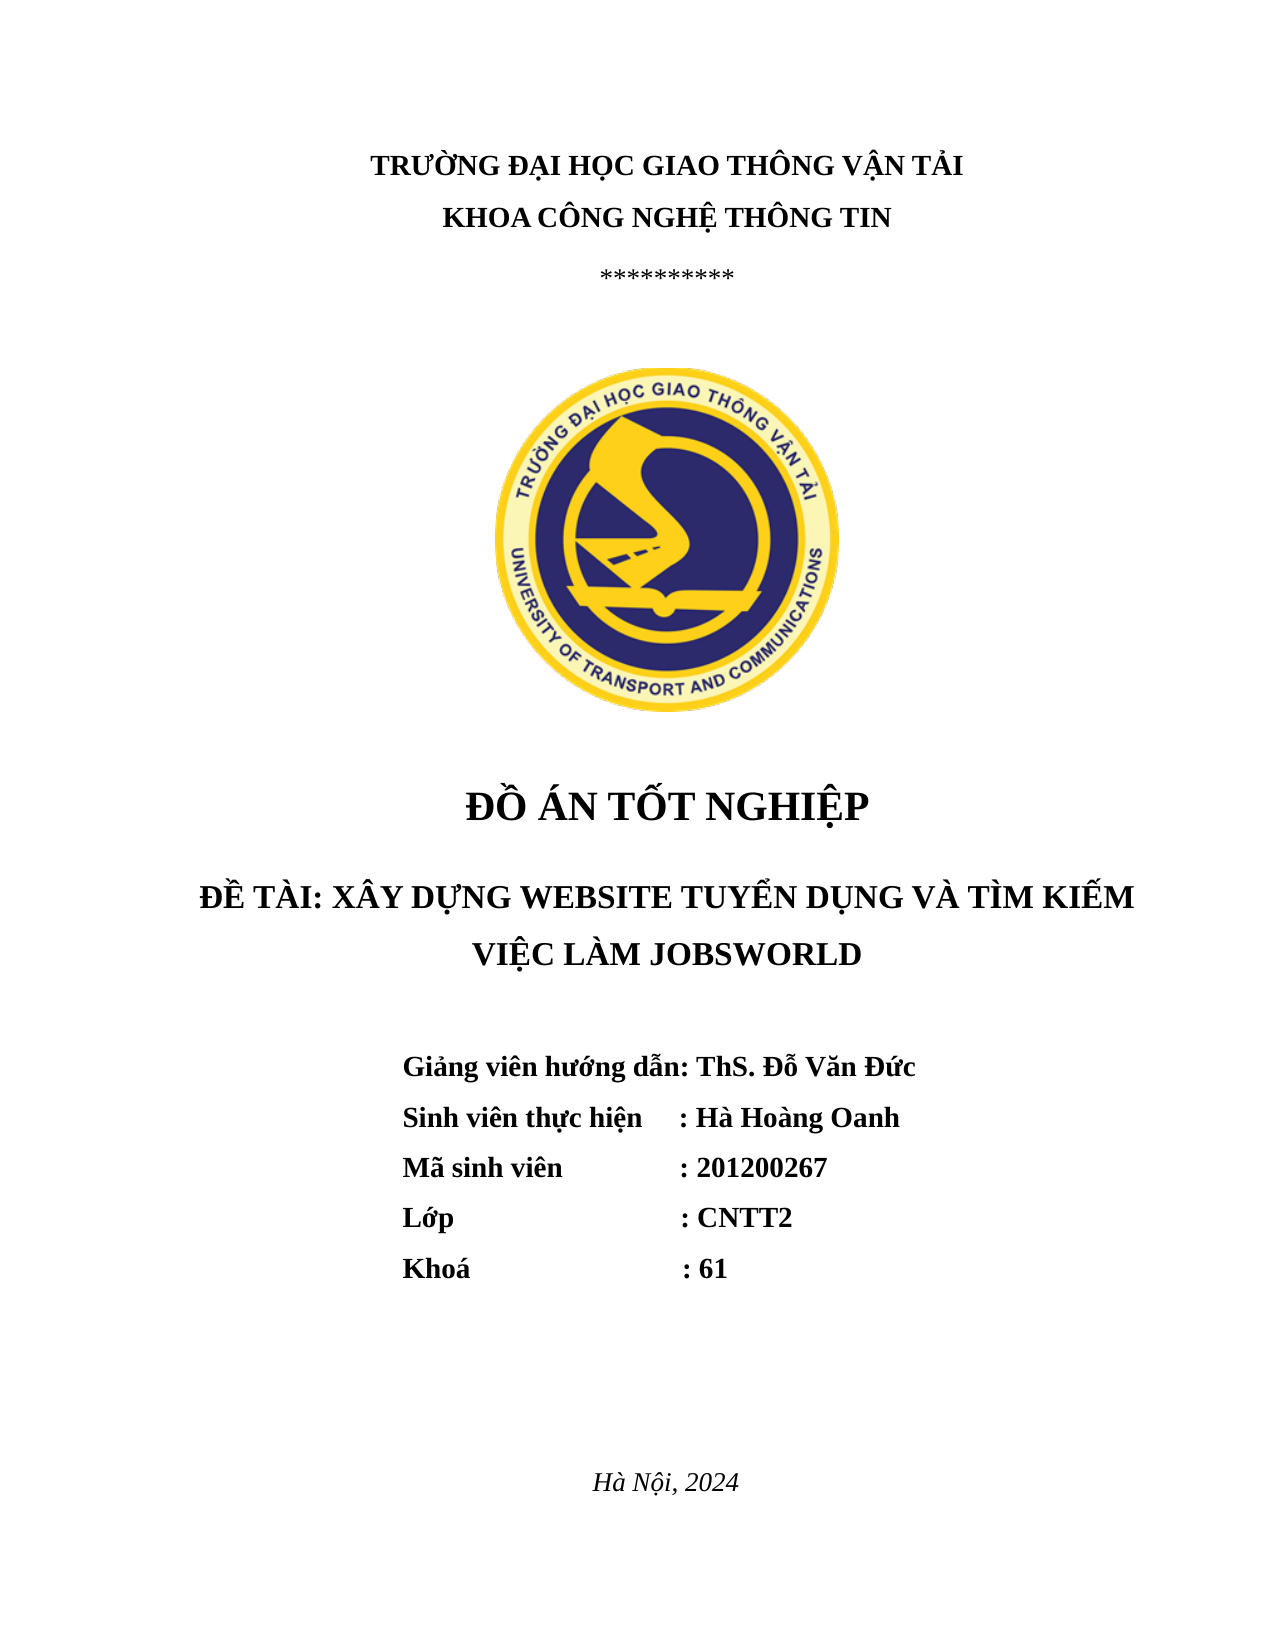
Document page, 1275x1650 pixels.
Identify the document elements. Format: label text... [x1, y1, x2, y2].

text Sinh viên thực hiện : Hà Hoàng Oanh [402, 1100, 1157, 1133]
text KHOA CÔNG NGHỆ THÔNG TIN [177, 201, 1157, 234]
text TRƯỜNG ĐẠI HỌC GIAO THÔNG VẬN TẢI [177, 148, 1157, 181]
text Khoá : 61 [402, 1251, 1157, 1284]
picture [495, 368, 839, 712]
text ĐỒ ÁN TỐT NGHIỆP [177, 781, 1157, 829]
text ĐỀ TÀI: XÂY DỰNG WEBSITE TUYỂN DỤNG VÀ TÌM KIẾM VIỆC LÀM JOBSWORLD [177, 877, 1157, 973]
text Giảng viên hướng dẫn: ThS. Đỗ Văn Đức [402, 1049, 1157, 1083]
text Hà Nội, 2024 [177, 1466, 1157, 1497]
text ********** [177, 262, 1157, 293]
text Mã sinh viên : 201200267 [402, 1150, 1157, 1184]
text Lớp : CNTT2 [402, 1200, 1157, 1234]
